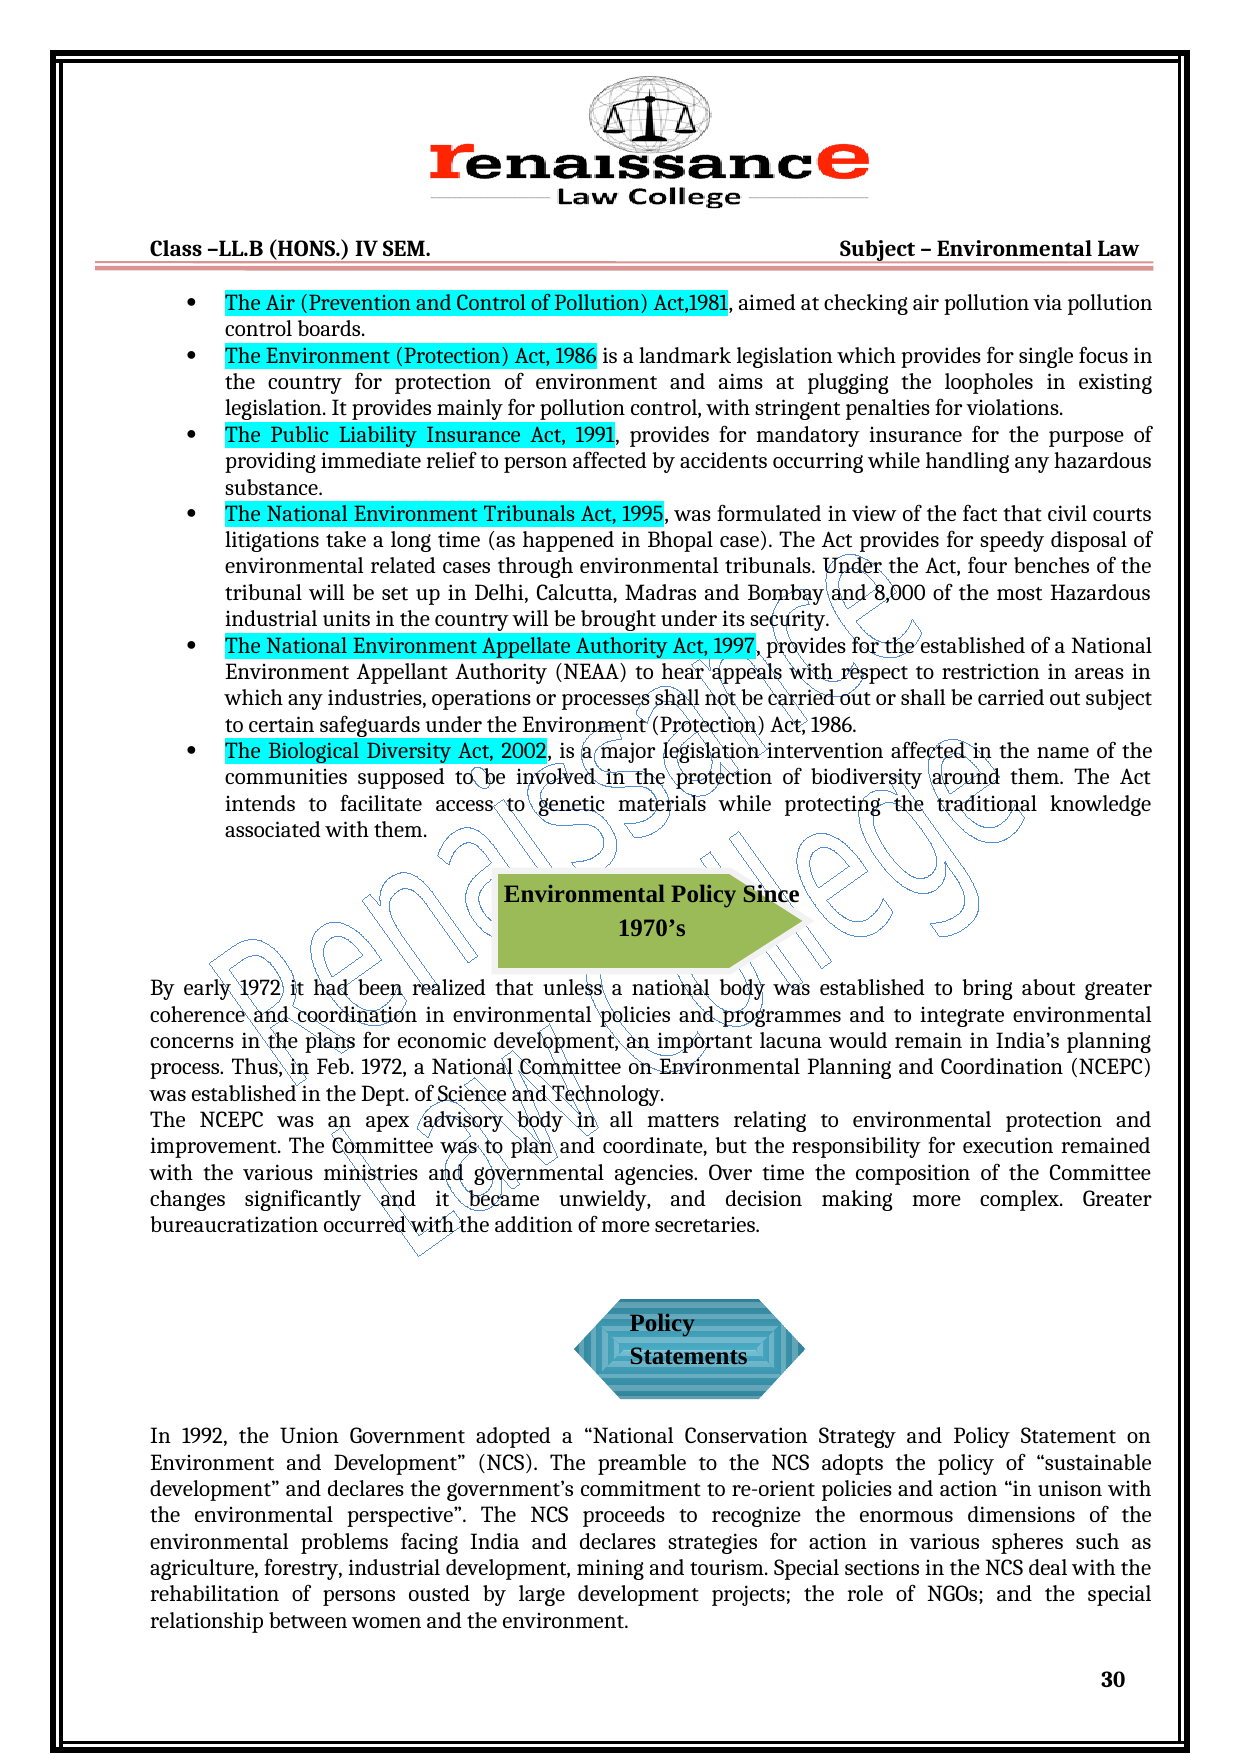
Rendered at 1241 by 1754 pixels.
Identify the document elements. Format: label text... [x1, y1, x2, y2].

picture [406, 75, 897, 209]
list The National Environment Tribunals Act, 1995, was formulated in view of the fact that civil courts litigations take a long time (as happened in Bhopal case). The Act provides for speedy disposal of environmental related cases through environmental tribunals. Under the Act, four benches of the tribunal will be set up in Delhi, Calcutta, Madras and Bombay and 8,000 of the most Hazardous industrial units in the country will be brought under its security. [187, 501, 1153, 632]
text In 1992, the Union Government adopted a “National Conservation Strategy and Policy Statement on Environment and Development” (NCS). The preamble to the NCS adopts the policy of “sustainable development” and declares the government’s commitment to re-orient policies and action “in unison with the environmental perspective”. The NCS proceeds to recognize the enormous dimensions of the environmental problems facing India and declares strategies for action in various spheres such as agriculture, forestry, industrial development, mining and tourism. Special sections in the NCS deal with the rehabilitation of persons ousted by large development projects; the role of NGOs; and the special relationship between women and the environment. [150, 1423, 1153, 1634]
text The NCEPC was an apex advisory body in all matters relating to environmental protection and improvement. The Committee was to plan and coordinate, but the responsibility for execution remained with the various ministries and governmental agencies. Over time the composition of the Committee changes significantly and it became unwieldy, and decision making more complex. Greater bureaucratization occurred with the addition of more secretaries. [150, 1107, 1153, 1238]
list The Public Liability Insurance Act, 1991, provides for mandatory insurance for the purpose of providing immediate relief to person affected by accidents occurring while handling any hazardous substance. [187, 422, 1153, 501]
list The Air (Prevention and Control of Pollution) Act,1981, aimed at checking air pollution via pollution control boards. [187, 290, 1153, 342]
list The Environment (Protection) Act, 1986 is a landmark legislation which provides for single focus in the country for protection of environment and aims at plugging the loopholes in existing legislation. It provides mainly for pollution control, with stringent penalties for violations. [187, 342, 1153, 422]
list The National Environment Appellate Authority Act, 1997, provides for the established of a National Environment Appellant Authority (NEAA) to hear appeals with respect to restriction in areas in which any industries, operations or processes shall not be carried out or shall be carried out subject to certain safeguards under the Environment (Protection) Act, 1986. [187, 632, 1153, 738]
list The Biological Diversity Act, 2002, is a major legislation intervention affected in the name of the communities supposed to be involved in the protection of biodiversity around them. The Act intends to facilitate access to genetic materials while protecting the traditional knowledge associated with them. [187, 738, 1153, 843]
text By early 1972 it had been realized that unless a national body was established to bring about greater coherence and coordination in environmental policies and programmes and to integrate environmental concerns in the plans for economic development, an important lacuna would remain in India’s planning process. Thus, in Feb. 1972, a National Committee on Environmental Planning and Coordination (NCEPC) was established in the Dept. of Science and Technology. [150, 975, 1153, 1107]
